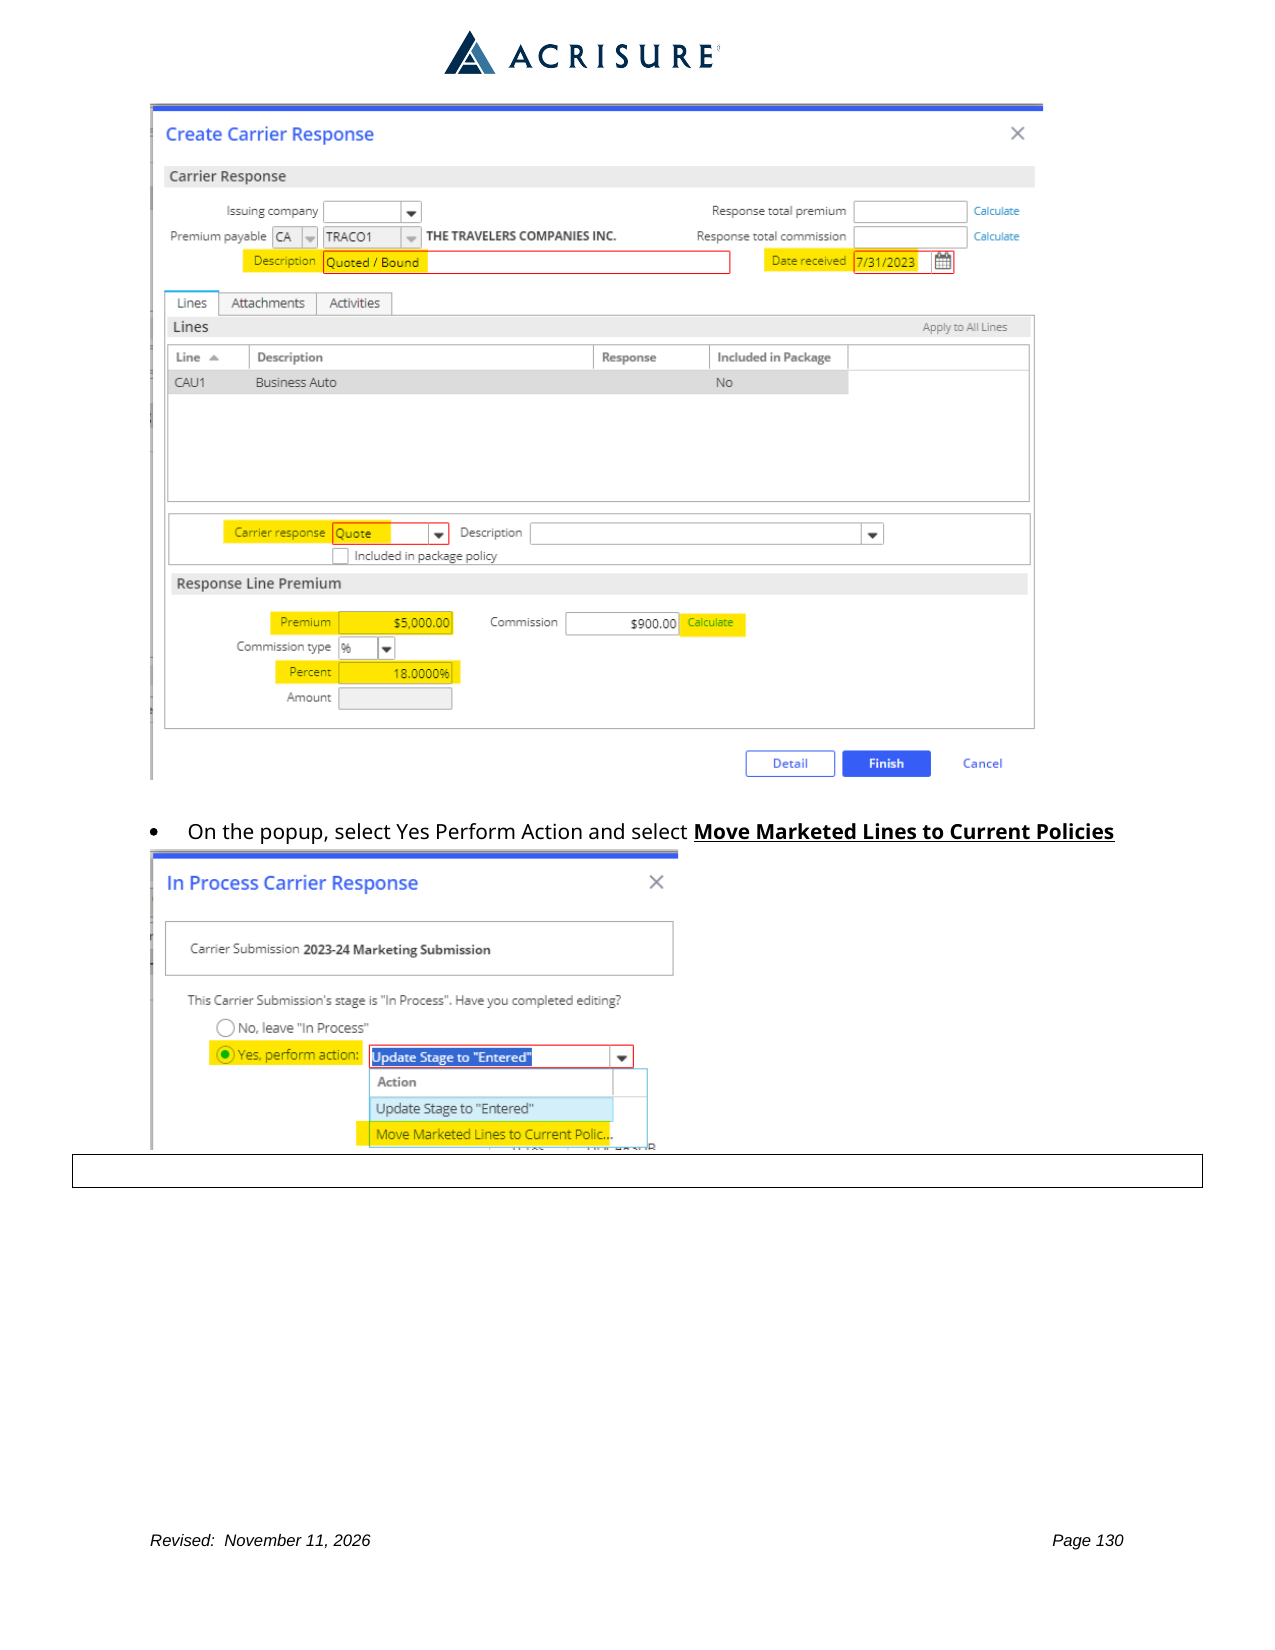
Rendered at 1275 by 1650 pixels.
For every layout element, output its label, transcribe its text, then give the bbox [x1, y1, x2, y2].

picture [150, 849, 679, 1150]
picture [442, 23, 721, 80]
picture [150, 103, 1044, 780]
list On the popup, select Yes Perform Action and select Move Marketed Lines to Current Policies [150, 817, 1200, 845]
